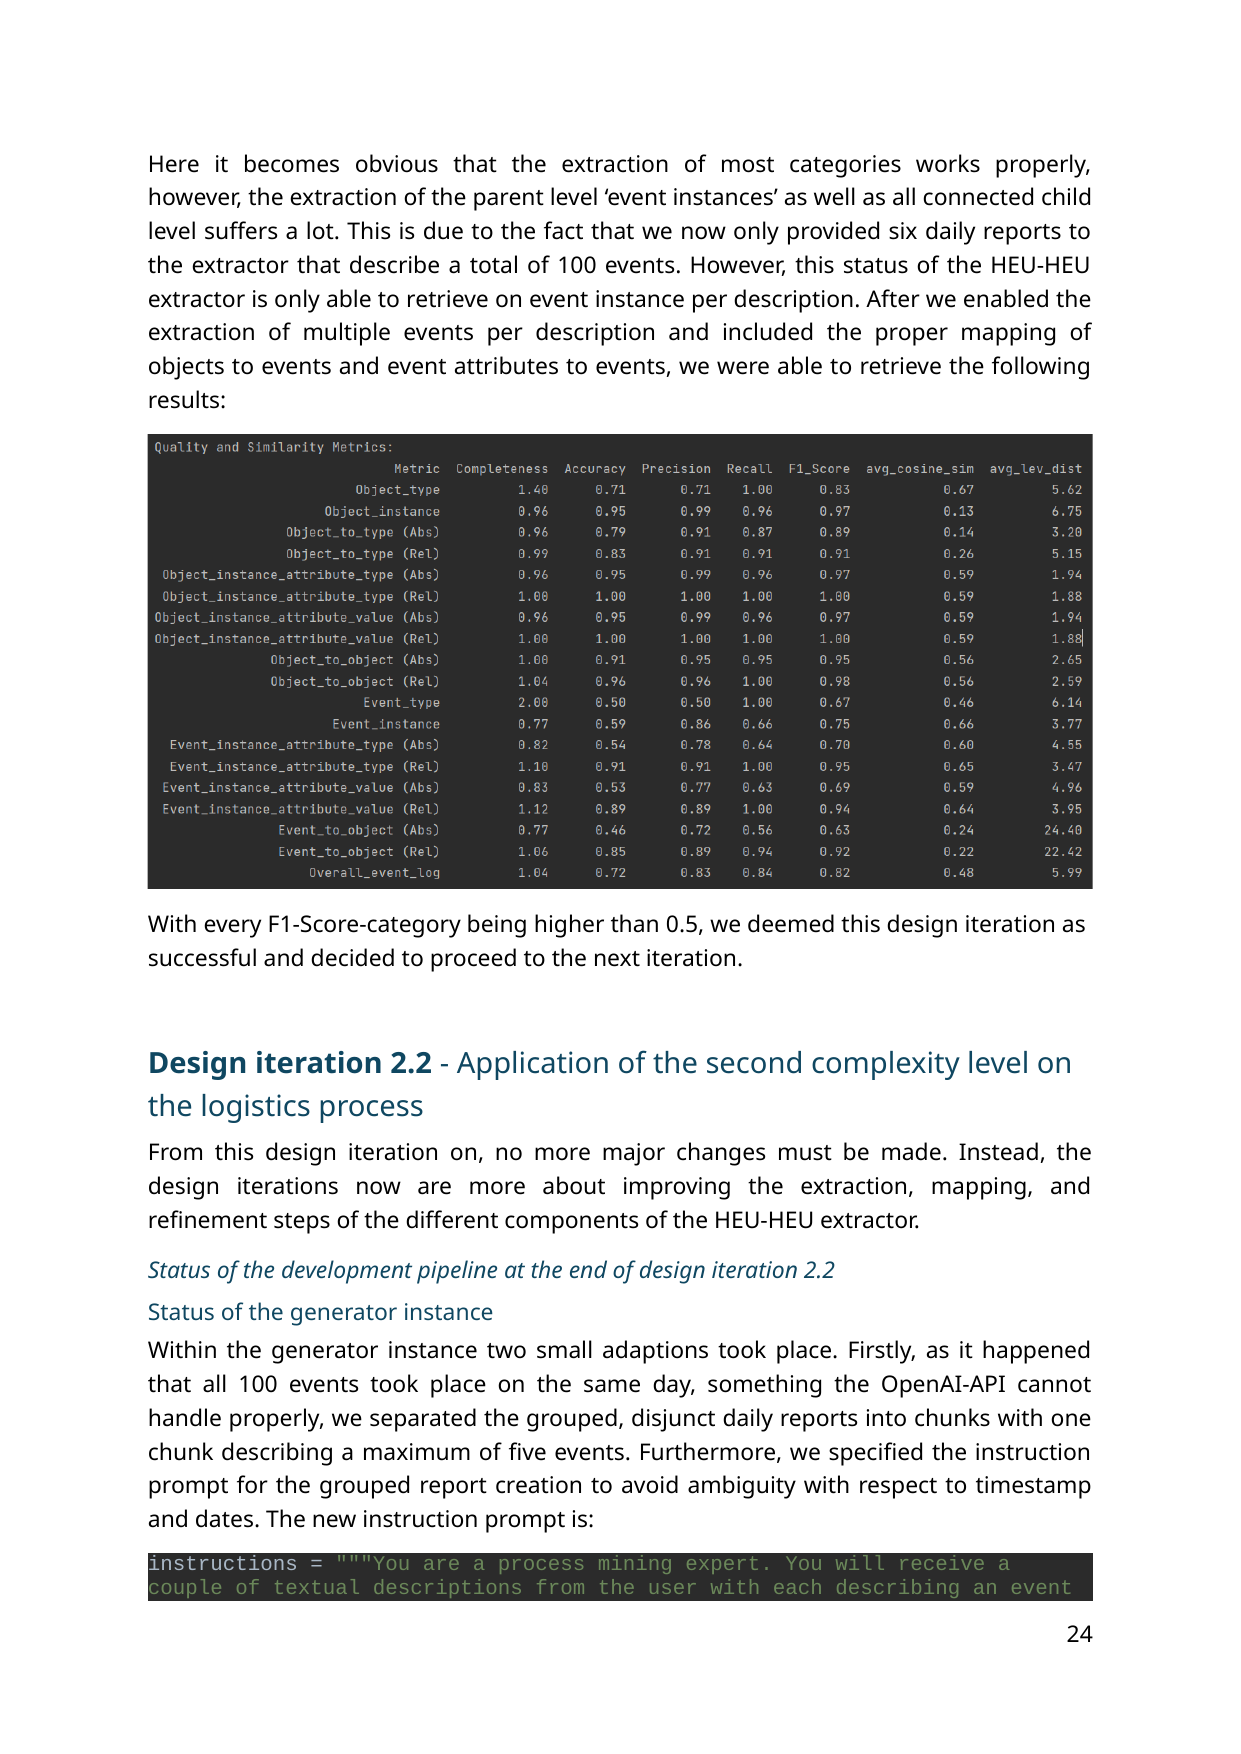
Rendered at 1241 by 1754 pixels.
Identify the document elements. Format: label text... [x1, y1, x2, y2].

text Within the generator instance two small adaptions took place. Firstly, as it happened that all 100 events took place on the same day, something the OpenAI-API cannot handle properly, we separated the grouped, disjunct daily reports into chunks with one chunk describing a maximum of five events. Furthermore, we specified the instruction prompt for the grouped report creation to avoid ambiguity with respect to timestamp and dates. The new instruction prompt is: [148, 1334, 1093, 1534]
text Here it becomes obvious that the extraction of most categories works properly, however, the extraction of the parent level ‘event instances’ as well as all connected child level suffers a lot. This is due to the fact that we now only provided six daily reports to the extractor that describe a total of 100 events. However, this status of the HEU-HEU extractor is only able to retrieve on event instance per description. After we enabled the extraction of multiple events per description and included the proper mapping of objects to events and event attributes to events, we were able to retrieve the following results: [148, 148, 1093, 415]
text From this design iteration on, no more major changes must be made. Instead, the design iterations now are more about improving the extraction, mapping, and refinement steps of the different components of the HEU-HEU extractor. [148, 1136, 1093, 1235]
subtitle Status of the generator instance [148, 1296, 1093, 1328]
text With every F1-Score-category being higher than 0.5, we deemed this design iteration as successful and decided to proceed to the next iteration. [148, 908, 1093, 973]
picture [147, 434, 1093, 889]
subtitle Design iteration 2.2 - Application of the second complexity level on the logistics process [148, 1042, 1093, 1125]
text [148, 1553, 1093, 1601]
subtitle Status of the development pipeline at the end of design iteration 2.2 [148, 1254, 1093, 1286]
